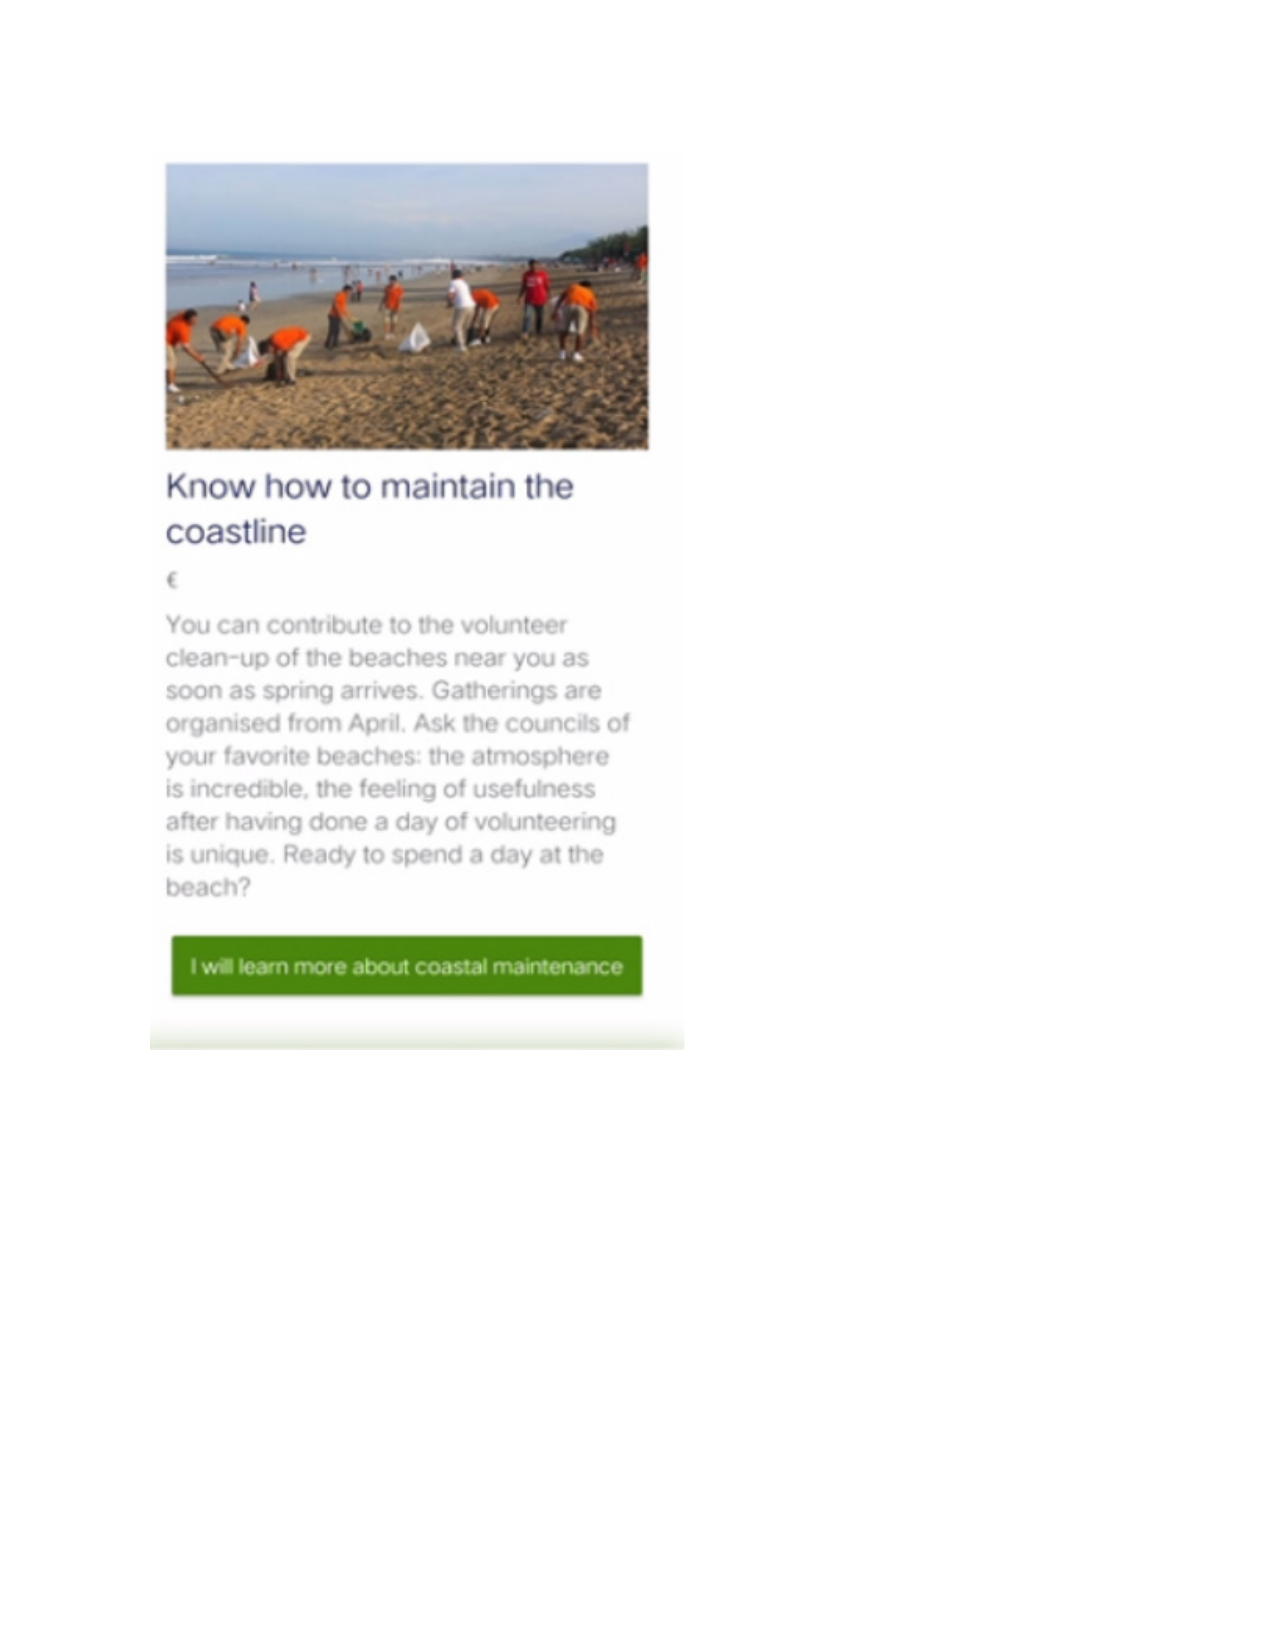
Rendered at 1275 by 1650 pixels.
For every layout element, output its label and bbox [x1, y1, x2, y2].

picture [150, 150, 685, 1050]
